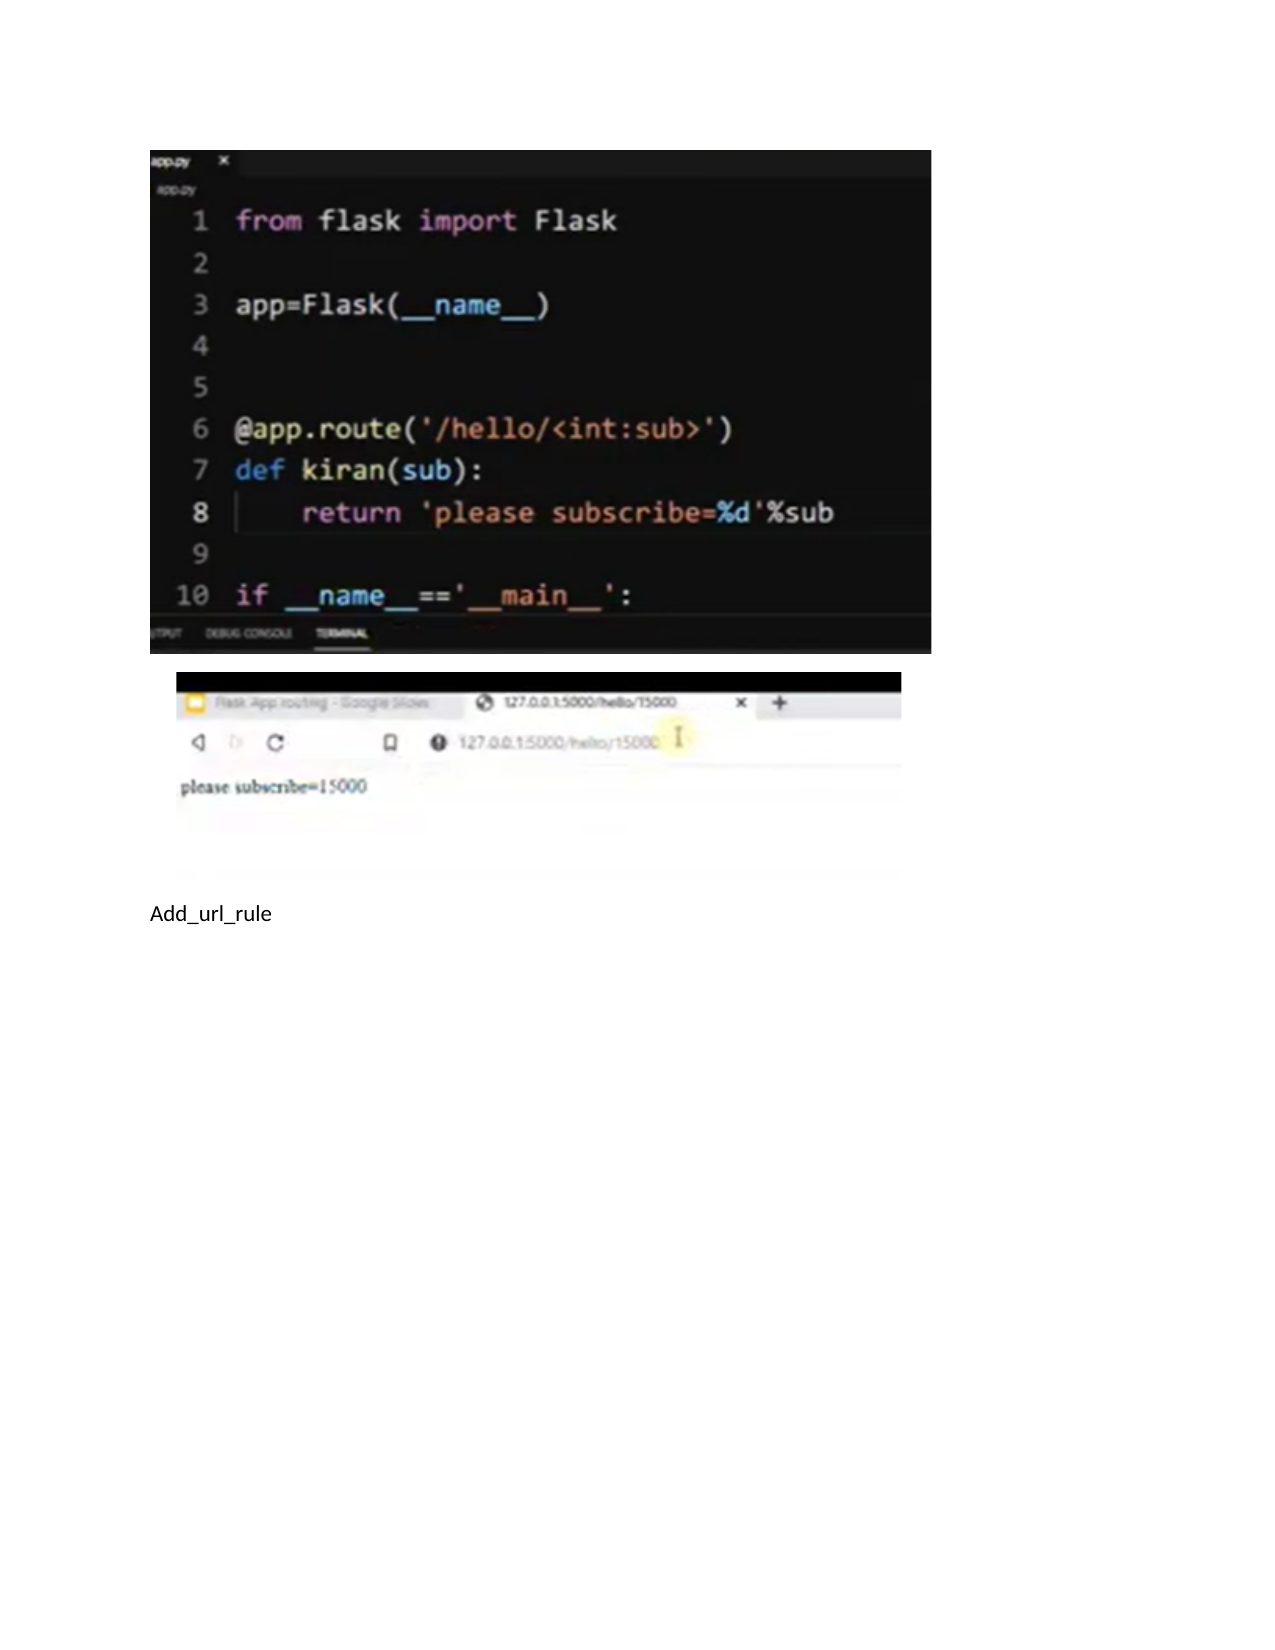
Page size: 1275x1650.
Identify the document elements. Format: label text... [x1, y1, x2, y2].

picture [150, 672, 902, 880]
text Add_url_rule [150, 899, 1125, 927]
picture [150, 150, 932, 654]
